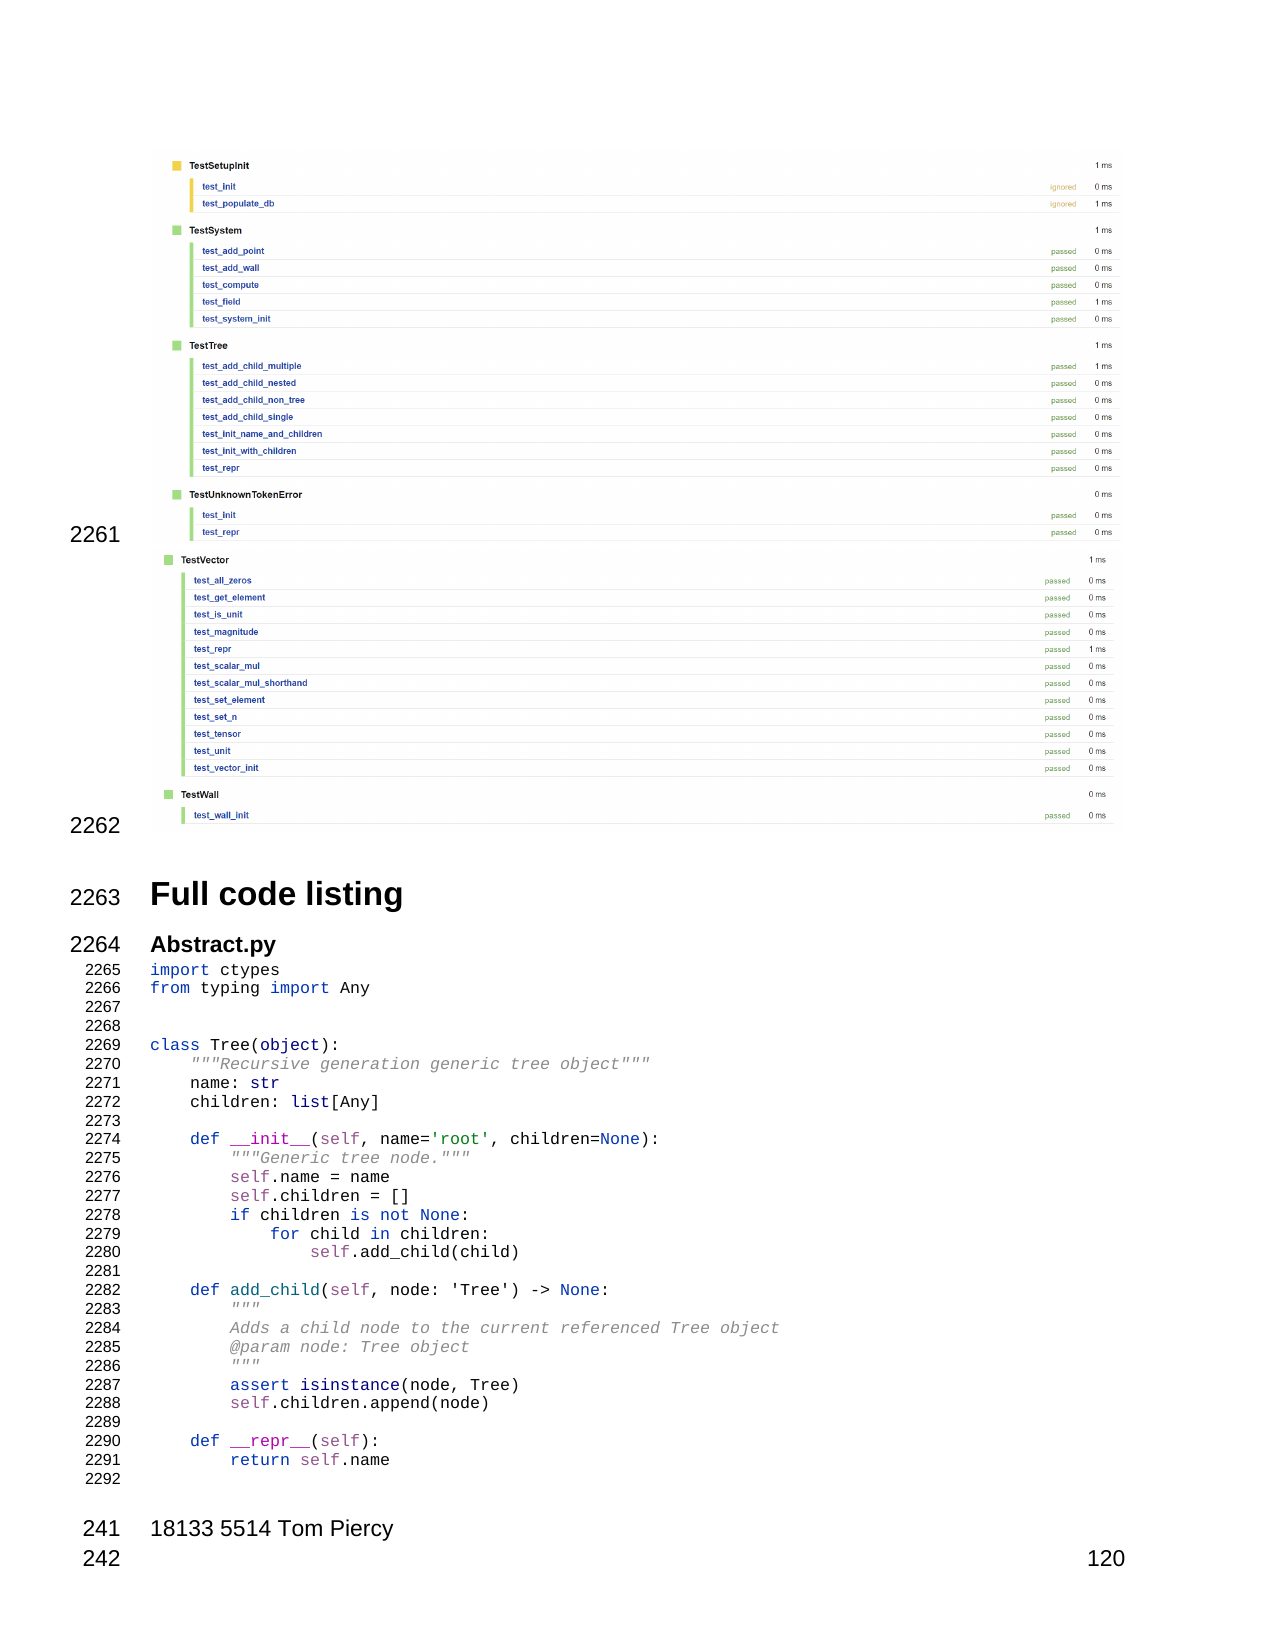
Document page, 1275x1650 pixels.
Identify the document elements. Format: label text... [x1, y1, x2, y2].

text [150, 961, 1125, 1489]
text Abstract.py [150, 931, 1125, 957]
subtitle Full code listing [150, 874, 1125, 913]
picture [150, 150, 1125, 543]
picture [150, 546, 1125, 833]
